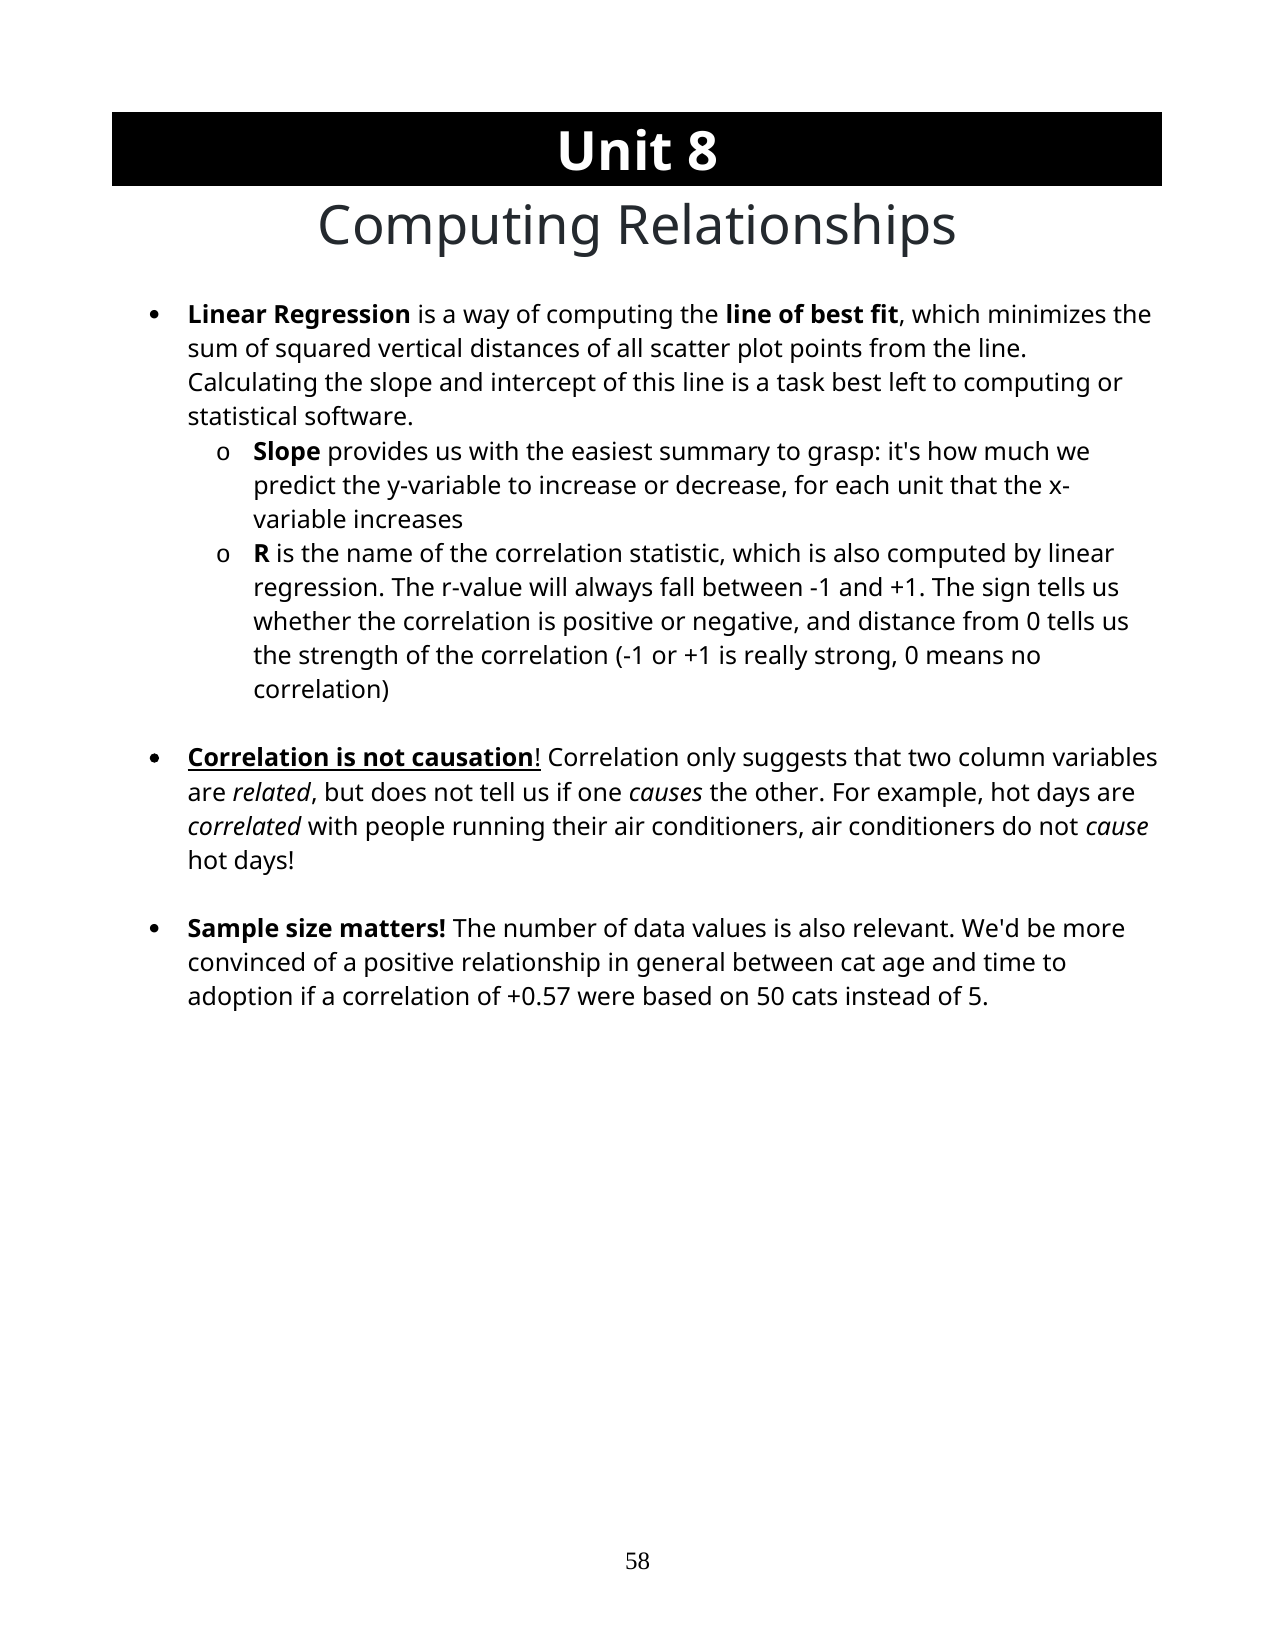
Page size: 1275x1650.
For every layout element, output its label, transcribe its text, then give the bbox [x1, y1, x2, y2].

list Linear Regression is a way of computing the line of best fit, which minimizes the sum of squared vertical distances of all scatter plot points from the line. Calculating the slope and intercept of this line is a task best left to computing or statistical software. [150, 297, 1162, 433]
list R is the name of the correlation statistic, which is also computed by linear regression. The r-value will always fall between -1 and +1. The sign tells us whether the correlation is positive or negative, and distance from 0 tells us the strength of the correlation (-1 or +1 is really strong, 0 means no correlation) [216, 536, 1162, 706]
list Sample size matters! The number of data values is also relevant. We'd be more convinced of a positive relationship in general between cat age and time to adoption if a correlation of +0.57 were based on 50 cats instead of 5. [150, 910, 1162, 1013]
list Slope provides us with the easiest summary to grasp: it's how much we predict the y-variable to increase or decrease, for each unit that the x-variable increases [216, 433, 1162, 536]
list Correlation is not causation! Correlation only suggests that two column variables are related, but does not tell us if one causes the other. For example, hot days are correlated with people running their air conditioners, air conditioners do not cause hot days! [150, 740, 1162, 876]
subtitle Computing Relationships [112, 186, 1162, 260]
subtitle Unit 8 [112, 112, 1162, 186]
